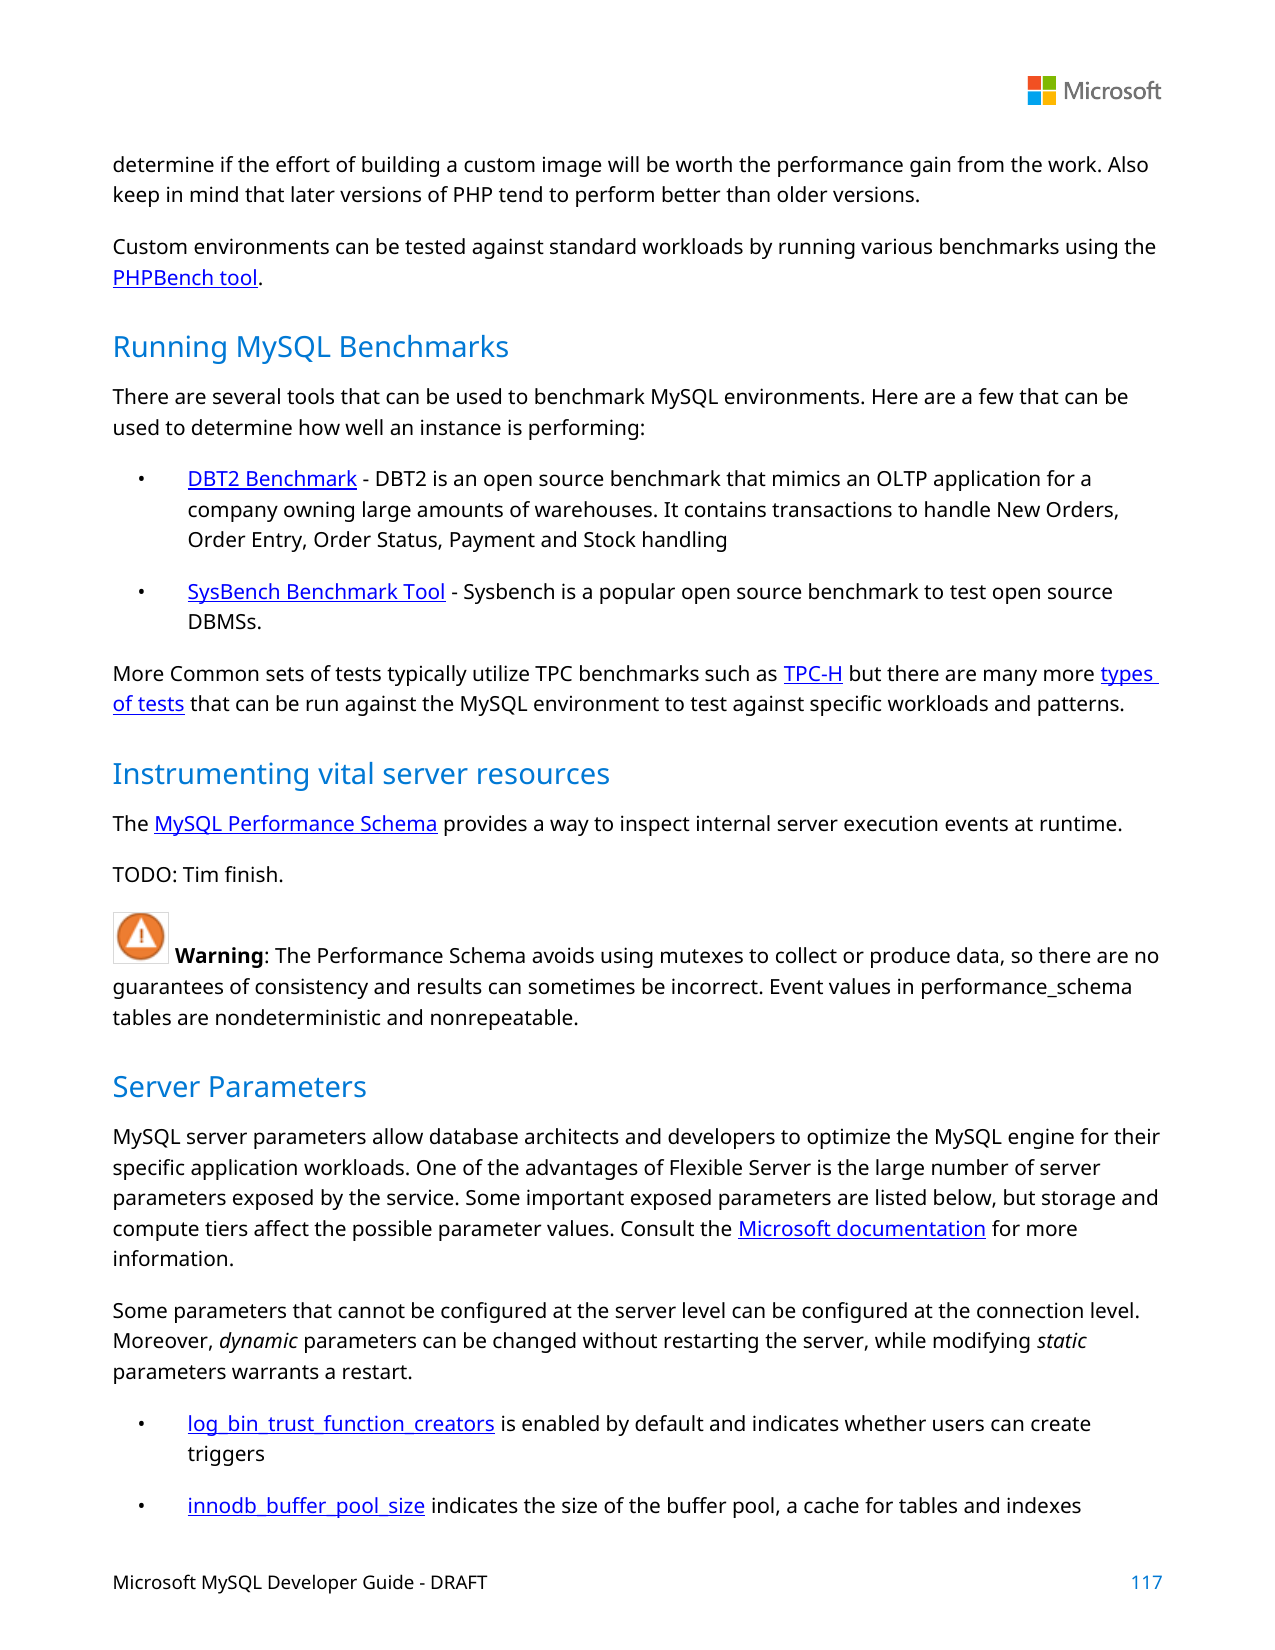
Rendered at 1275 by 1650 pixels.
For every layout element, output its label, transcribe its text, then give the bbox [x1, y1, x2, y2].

text The MySQL Performance Schema provides a way to inspect internal server execution events at runtime. [112, 809, 1162, 837]
subtitle Server Parameters [112, 1067, 1162, 1106]
subtitle Instrumenting vital server resources [112, 753, 1162, 793]
text MySQL server parameters allow database architects and developers to optimize the MySQL engine for their specific application workloads. One of the advantages of Flexible Server is the large number of server parameters exposed by the service. Some important exposed parameters are listed below, but storage and compute tiers affect the possible parameter values. Consult the Microsoft documentation for more information. [112, 1122, 1162, 1273]
text Custom environments can be tested against standard workloads by running various benchmarks using the PHPBench tool. [112, 232, 1162, 291]
list DBT2 Benchmark - DBT2 is an open source benchmark that mimics an OLTP application for a company owning large amounts of warehouses. It contains transactions to handle New Orders, Order Entry, Order Status, Payment and Stock handling [137, 464, 1162, 554]
text Warning: The Performance Schema avoids using mutexes to collect or produce data, so there are no guarantees of consistency and results can sometimes be incorrect. Event values in performance_schema tables are nondeterministic and nonrepeatable. [112, 912, 1162, 1031]
subtitle Running MySQL Benchmarks [112, 327, 1162, 366]
text There are several tools that can be used to benchmark MySQL environments. Here are a few that can be used to determine how well an instance is performing: [112, 382, 1162, 441]
text TODO: Tim finish. [112, 860, 1162, 889]
list innodb_buffer_pool_size indicates the size of the buffer pool, a cache for tables and indexes [137, 1491, 1162, 1519]
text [112, 150, 1162, 209]
picture [1026, 75, 1163, 107]
list SysBench Benchmark Tool - Sysbench is a popular open source benchmark to test open source DBMSs. [137, 577, 1162, 636]
text More Common sets of tests typically utilize TPC benchmarks such as TPC-H but there are many more types of tests that can be run against the MySQL environment to test against specific workloads and patterns. [112, 659, 1162, 718]
picture [114, 913, 168, 963]
text Some parameters that cannot be configured at the server level can be configured at the connection level. Moreover, dynamic parameters can be changed without restarting the server, while modifying static parameters warrants a restart. [112, 1296, 1162, 1386]
list log_bin_trust_function_creators is enabled by default and indicates whether users can create triggers [137, 1409, 1162, 1468]
